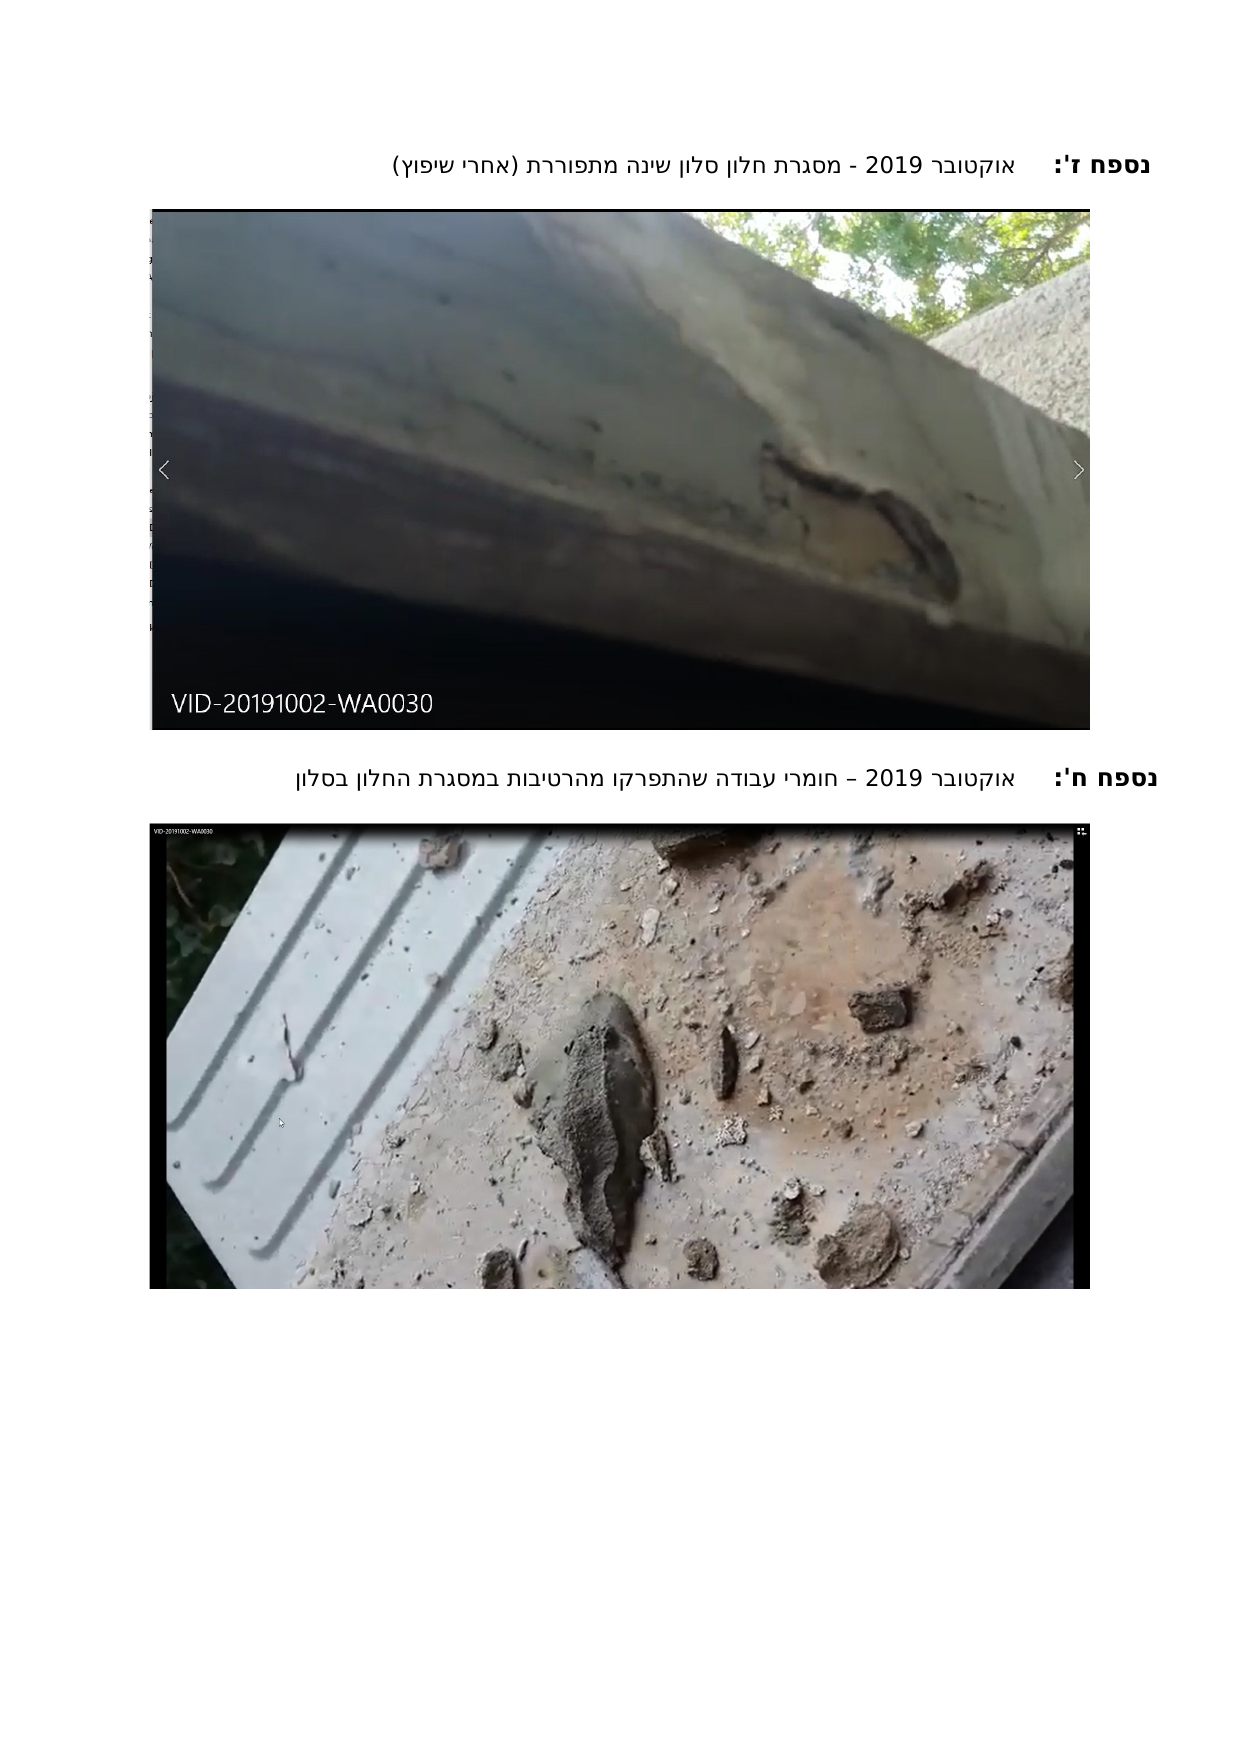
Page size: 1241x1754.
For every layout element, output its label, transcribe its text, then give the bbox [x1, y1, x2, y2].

text אוקטובר 2019 – חומרי עבודה שהתפרקו מהרטיבות במסגרת החלון בסלון [150, 763, 1053, 793]
text אוקטובר 2019 - מסגרת חלון סלון שינה מתפוררת (אחרי שיפוץ) [150, 150, 1053, 179]
picture [149, 209, 1090, 730]
picture [149, 823, 1090, 1289]
